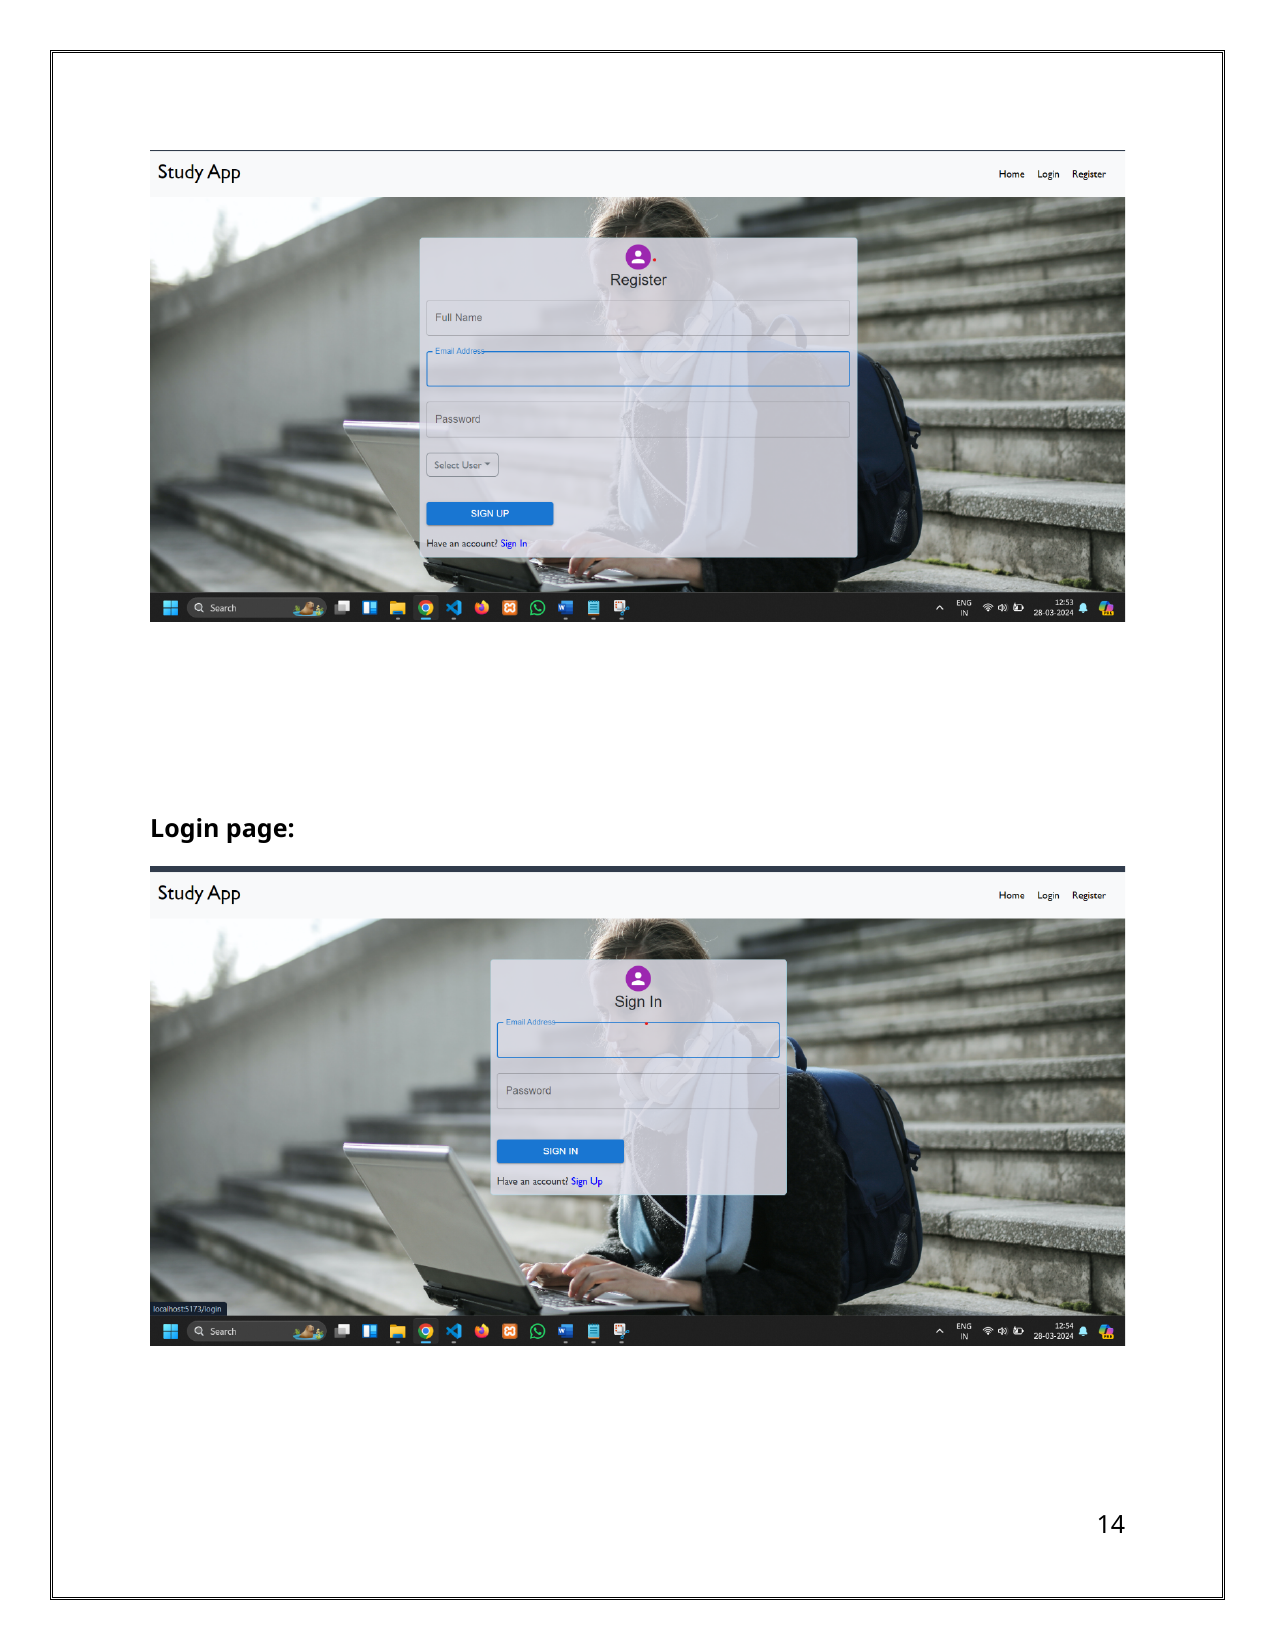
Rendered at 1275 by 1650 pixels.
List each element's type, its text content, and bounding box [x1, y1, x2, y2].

picture [150, 866, 1125, 1346]
text Login page: [150, 811, 1125, 844]
picture [150, 150, 1125, 622]
